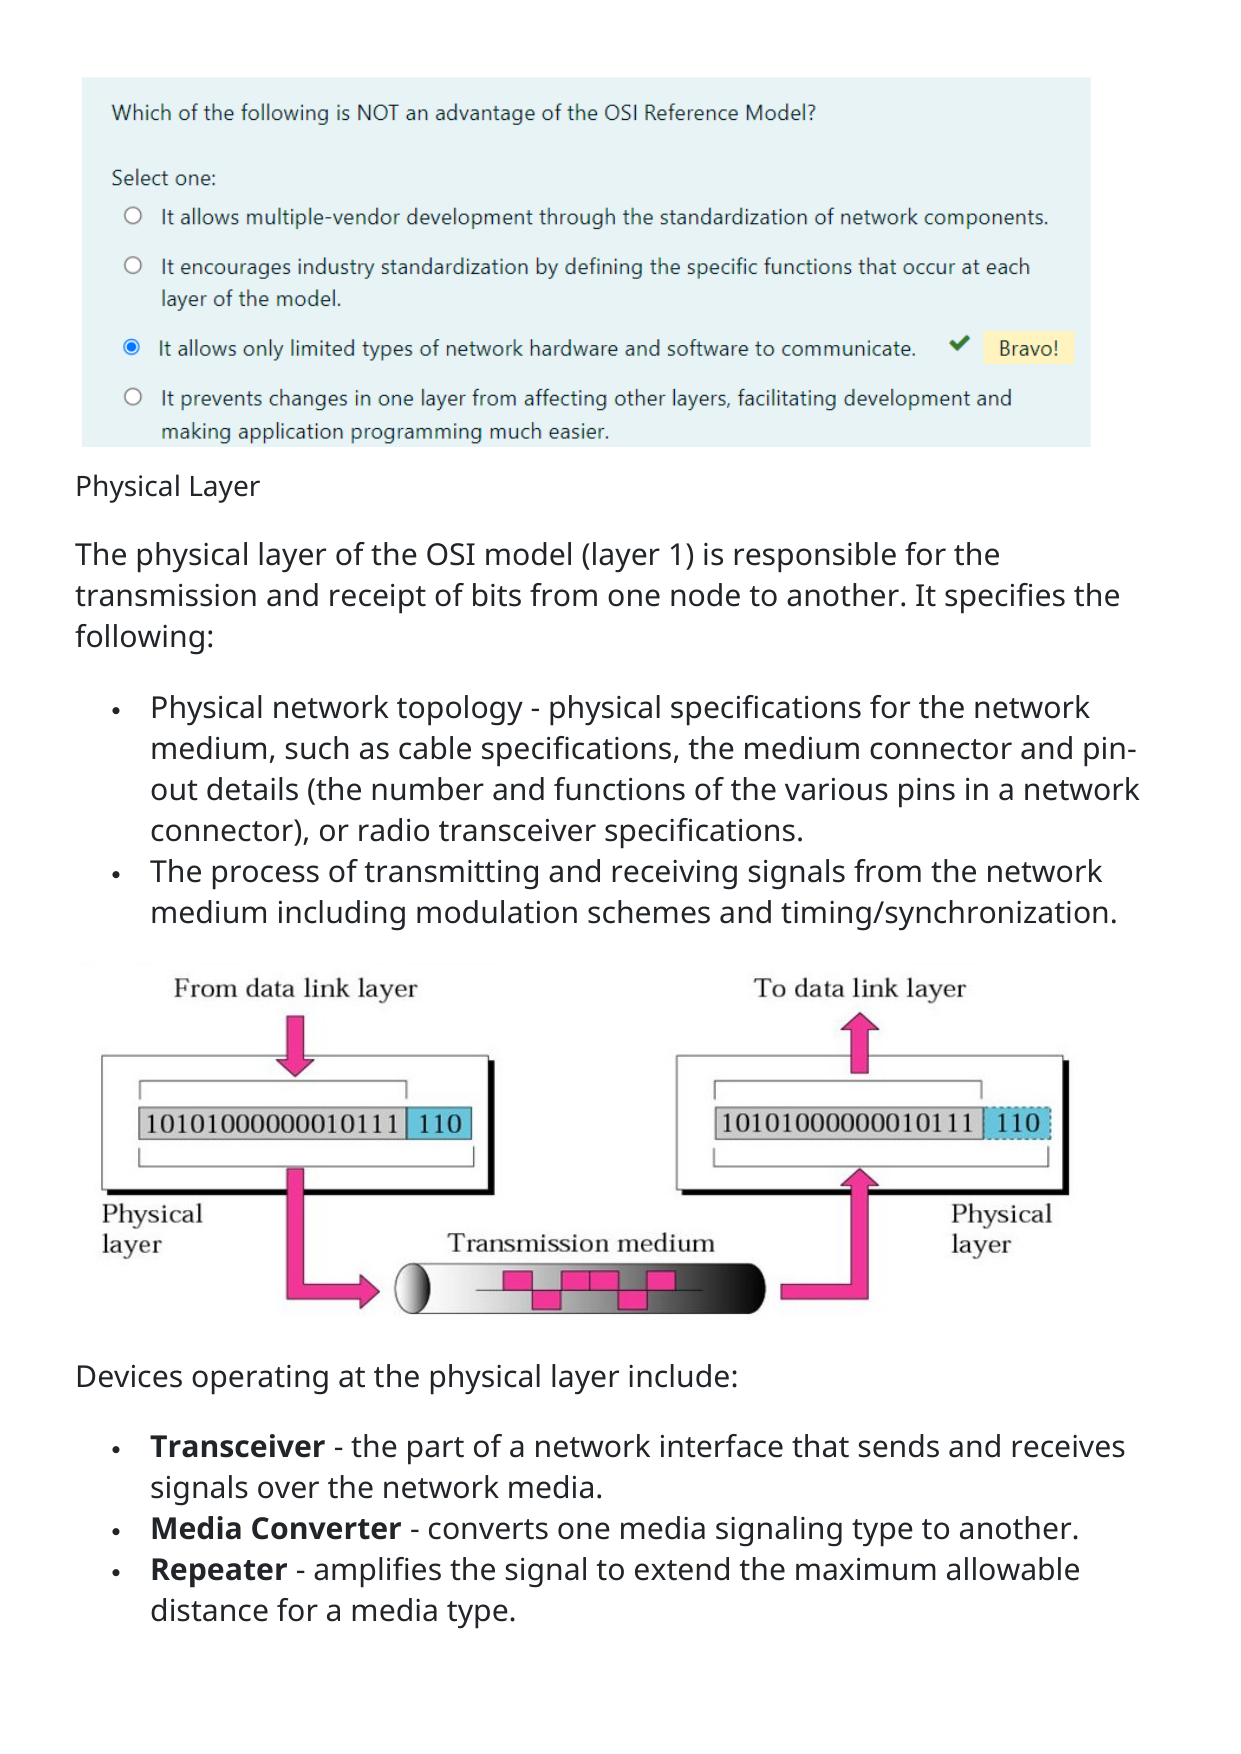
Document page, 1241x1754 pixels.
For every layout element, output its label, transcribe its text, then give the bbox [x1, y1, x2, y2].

list Transceiver - the part of a network interface that sends and receives signals over the network media. [112, 1425, 1165, 1507]
picture [75, 962, 1091, 1336]
subtitle Physical Layer [75, 466, 1165, 504]
list Media Converter - converts one media signaling type to another. [112, 1507, 1165, 1548]
picture [75, 75, 1091, 447]
list Repeater - amplifies the signal to extend the maximum allowable distance for a media type. [112, 1548, 1165, 1631]
text The physical layer of the OSI model (layer 1) is responsible for the transmission and receipt of bits from one node to another. It specifies the following: [75, 533, 1165, 657]
text Devices operating at the physical layer include: [75, 1355, 1165, 1396]
list Physical network topology - physical specifications for the network medium, such as cable specifications, the medium connector and pin-out details (the number and functions of the various pins in a network connector), or radio transceiver specifications. [112, 686, 1165, 851]
list The process of transmitting and receiving signals from the network medium including modulation schemes and timing/synchronization. [112, 851, 1165, 933]
